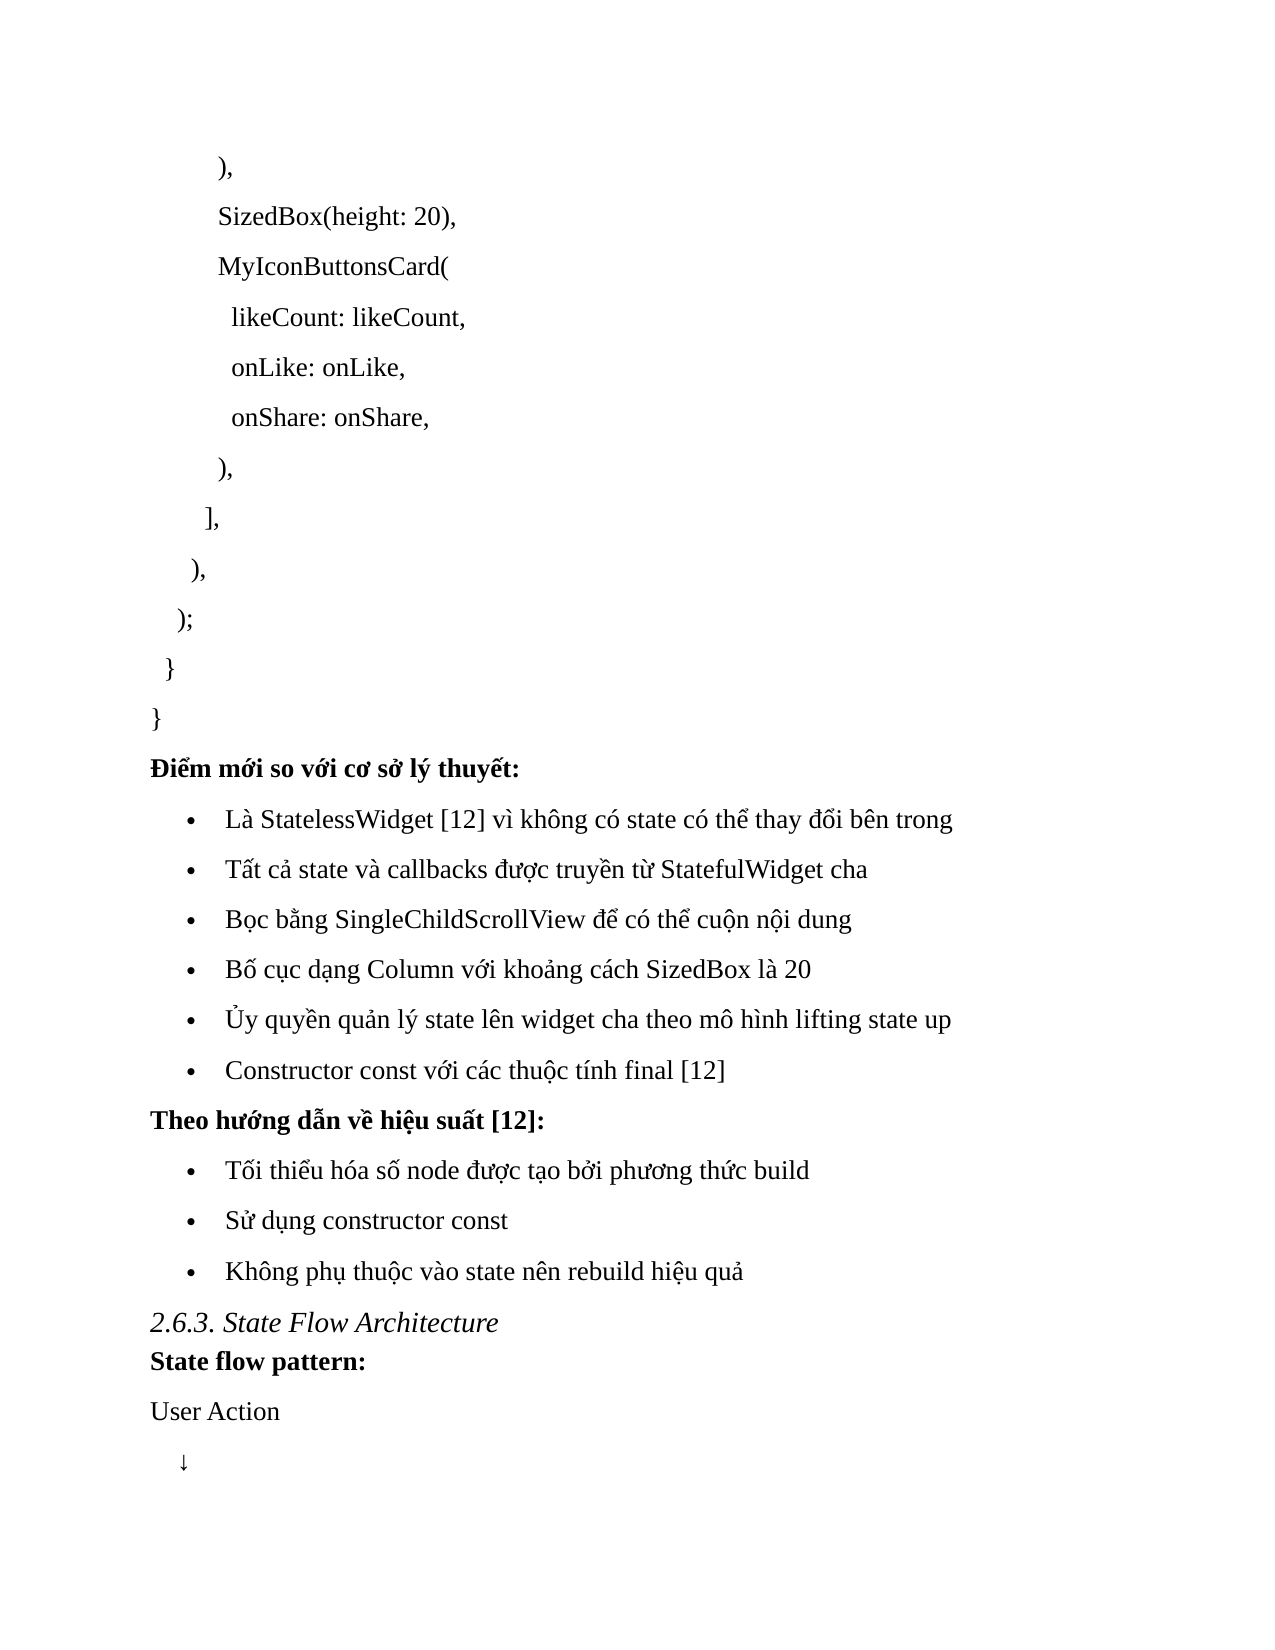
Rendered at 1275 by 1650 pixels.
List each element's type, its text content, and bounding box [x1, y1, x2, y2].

list Tất cả state và callbacks được truyền từ StatefulWidget cha [187, 853, 1125, 884]
text onLike: onLike, [150, 351, 1125, 382]
list Tối thiểu hóa số node được tạo bởi phương thức build [187, 1154, 1125, 1185]
text Điểm mới so với cơ sở lý thuyết: [150, 752, 1125, 784]
text ), [150, 150, 1125, 181]
subtitle 2.6.3. State Flow Architecture [150, 1305, 1125, 1338]
list Constructor const với các thuộc tính final [12] [187, 1054, 1125, 1085]
text MyIconButtonsCard( [150, 250, 1125, 282]
text State flow pattern: [150, 1345, 1125, 1376]
list Không phụ thuộc vào state nên rebuild hiệu quả [187, 1254, 1125, 1286]
text ], [150, 501, 1125, 533]
text User Action [150, 1395, 1125, 1426]
text } [150, 702, 1125, 733]
text ); [150, 602, 1125, 633]
text onShare: onShare, [150, 401, 1125, 432]
text ), [150, 451, 1125, 482]
text ), [150, 552, 1125, 583]
list Ủy quyền quản lý state lên widget cha theo mô hình lifting state up [187, 1003, 1125, 1035]
list Là StatelessWidget [12] vì không có state có thể thay đổi bên trong [187, 803, 1125, 834]
text } [150, 652, 1125, 683]
text ↓ [150, 1446, 1125, 1477]
list Bố cục dạng Column với khoảng cách SizedBox là 20 [187, 953, 1125, 984]
list Sử dụng constructor const [187, 1204, 1125, 1236]
list Bọc bằng SingleChildScrollView để có thể cuộn nội dung [187, 903, 1125, 934]
text SizedBox(height: 20), [150, 200, 1125, 231]
text likeCount: likeCount, [150, 301, 1125, 332]
text Theo hướng dẫn về hiệu suất [12]: [150, 1104, 1125, 1135]
